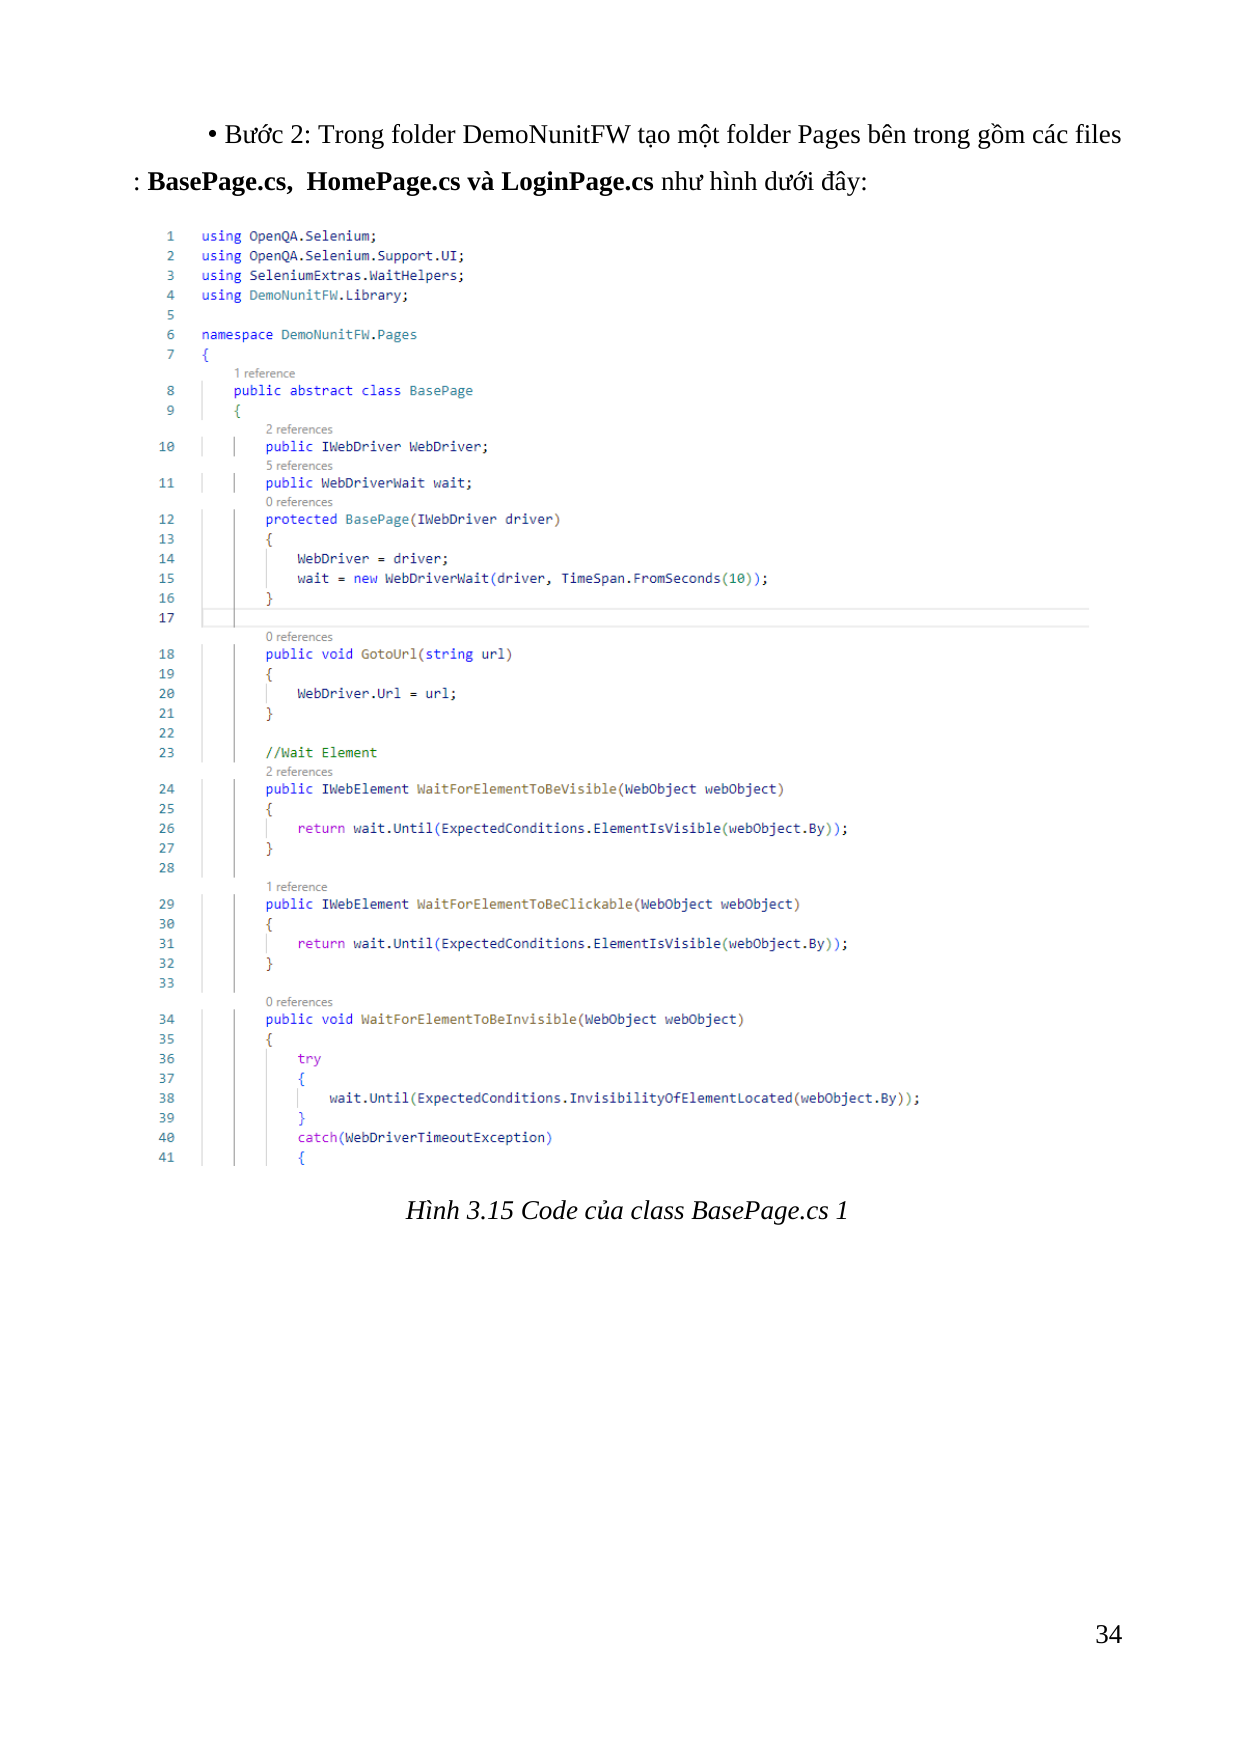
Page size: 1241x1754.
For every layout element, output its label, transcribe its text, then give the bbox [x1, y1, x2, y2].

picture [132, 224, 1090, 1166]
text Bước 2: Trong folder DemoNunitFW tạo một folder Pages bên trong gồm các files : BasePage.cs, HomePage.cs và LoginPage.cs như hình dưới đây: [133, 118, 1122, 196]
